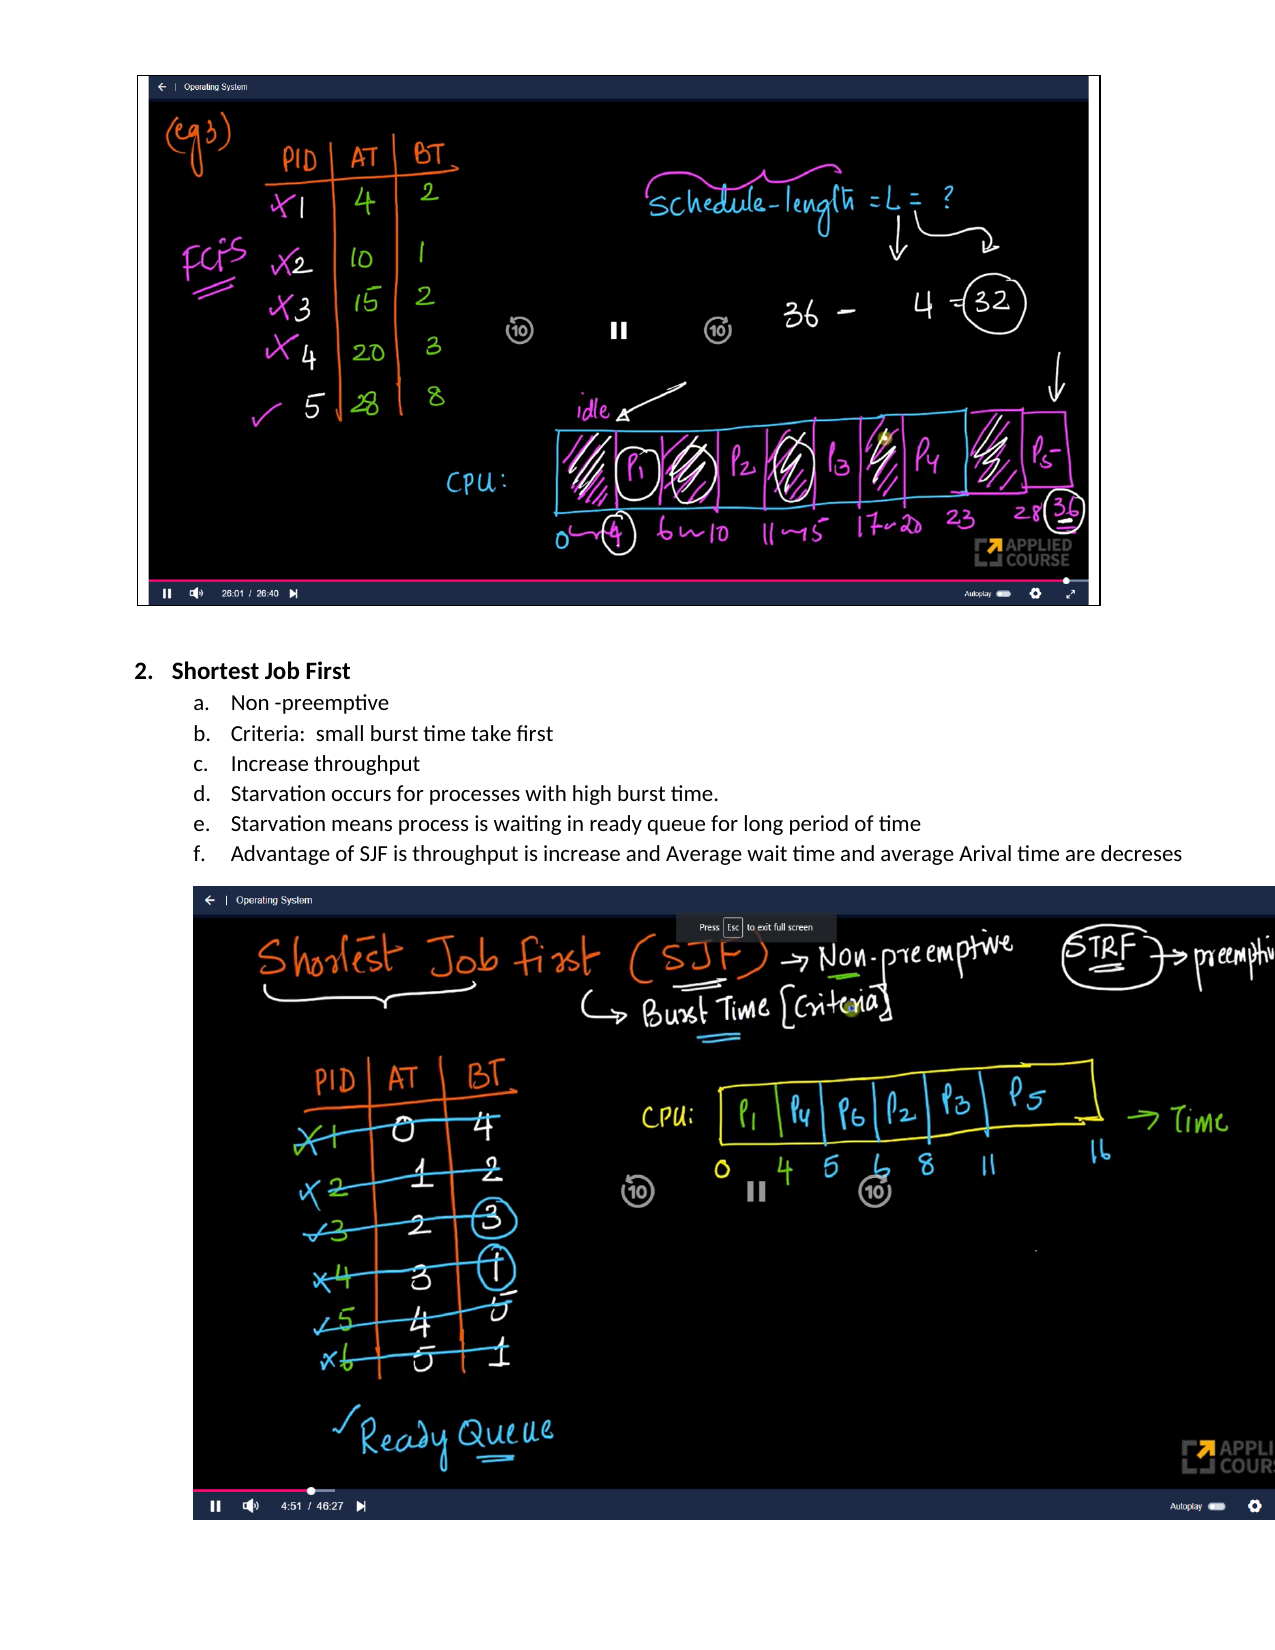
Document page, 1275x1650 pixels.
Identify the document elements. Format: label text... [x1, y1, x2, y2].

list Non -preemptive [193, 688, 1200, 716]
table_header [1089, 76, 1099, 605]
list Starvation means process is waiting in ready queue for long period of time [193, 809, 1200, 837]
list Shortest Job First [134, 656, 1200, 686]
list Criteria: small burst time take first [193, 719, 1200, 747]
picture [193, 886, 1275, 1520]
picture [148, 76, 1089, 605]
list Starvation occurs for processes with high burst time. [193, 779, 1200, 807]
table_header [138, 76, 148, 605]
list Increase throughput [193, 749, 1200, 777]
list Advantage of SJF is throughput is increase and Average wait time and average Arival time are decreses [193, 839, 1200, 867]
